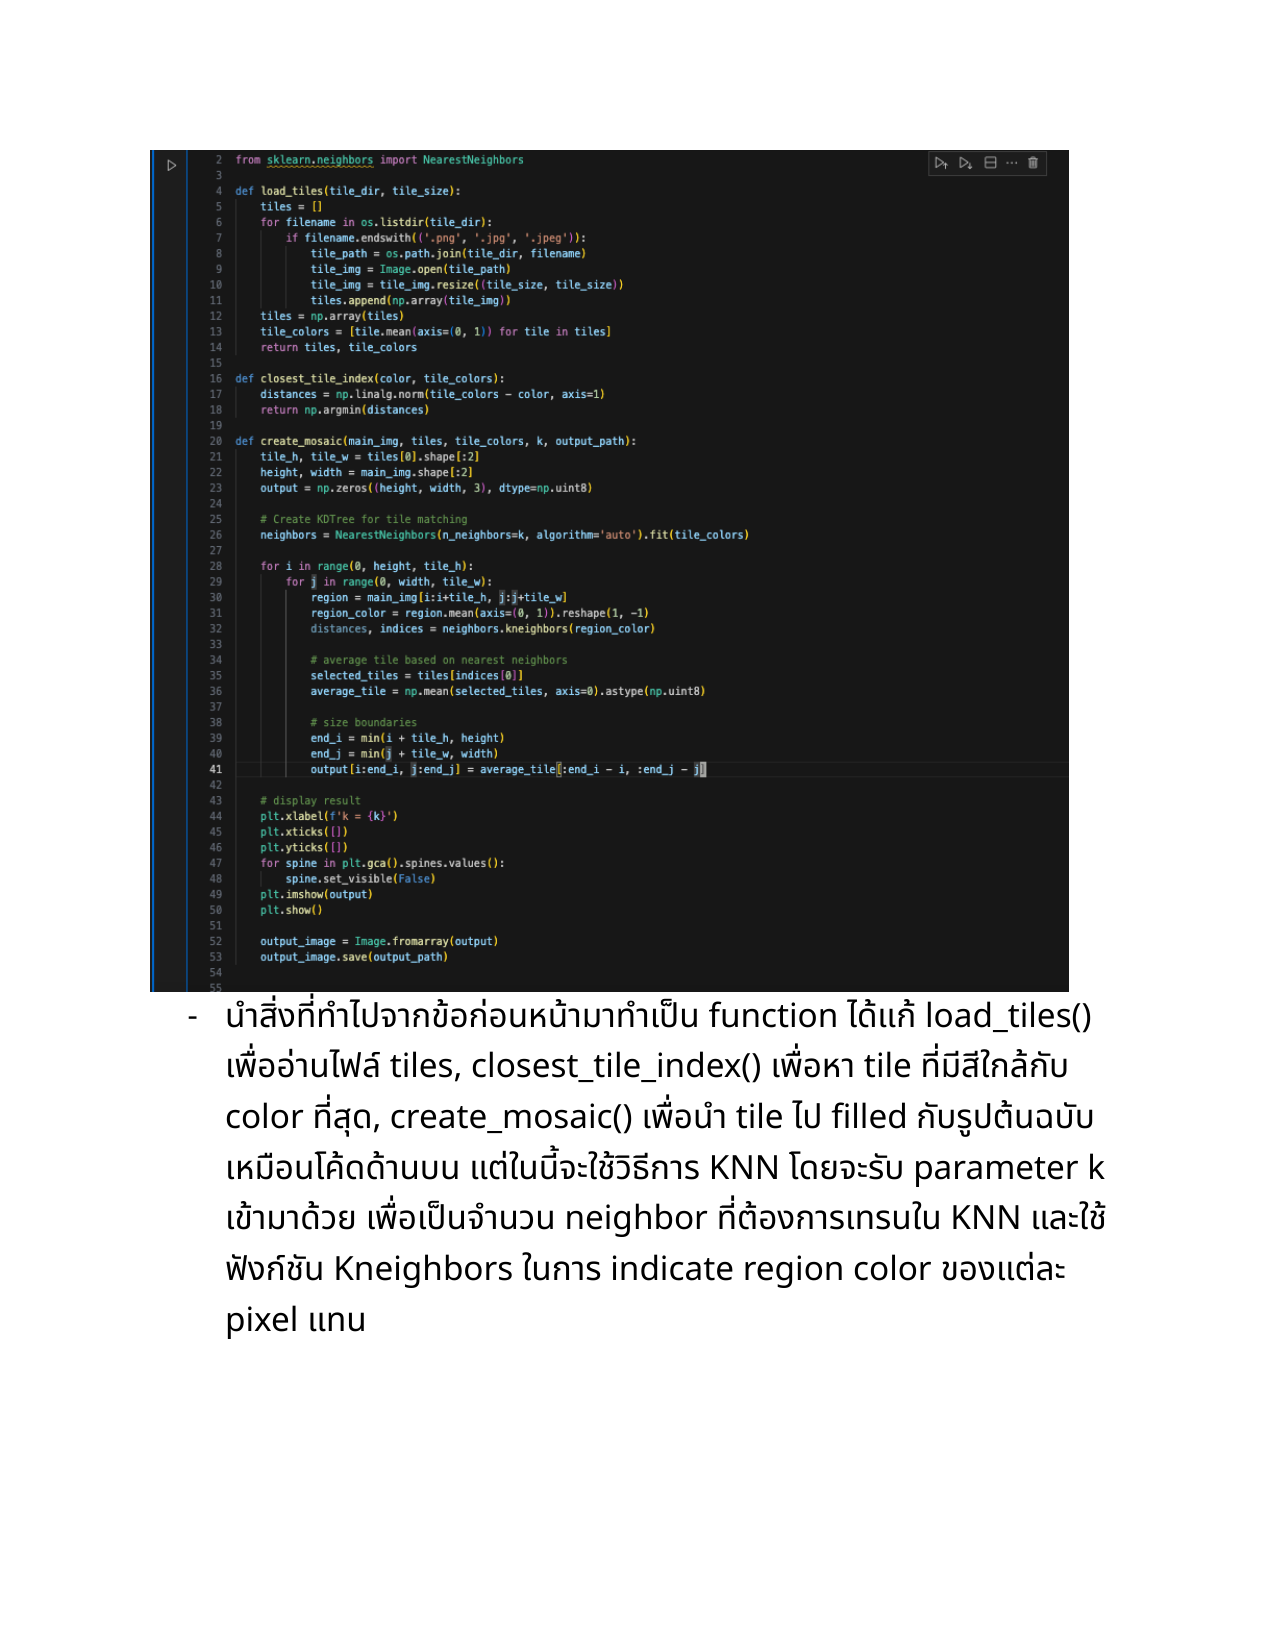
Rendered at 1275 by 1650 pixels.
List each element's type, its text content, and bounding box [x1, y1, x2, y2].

picture [150, 150, 1069, 992]
list นำสิ่งที่ทำไปจากข้อก่อนหน้ามาทำเป็น function ได้แก้ load_tiles() เพื่ออ่านไฟล์ tiles, closest_tile_index() เพื่อหา tile ที่มีสีใกล้กับ color ที่สุด, create_mosaic() เพื่อนำ tile ไป filled กับรูปต้นฉบับเหมือนโค้ดด้านบน แต่ในนี้จะใช้วิธีการ KNN โดยจะรับ parameter k เข้ามาด้วย เพื่อเป็นจำนวน neighbor ที่ต้องการเทรนใน KNN และใช้ฟังก์ชัน Kneighbors ในการ indicate region color ของแต่ละ pixel แทน [187, 992, 1125, 1346]
